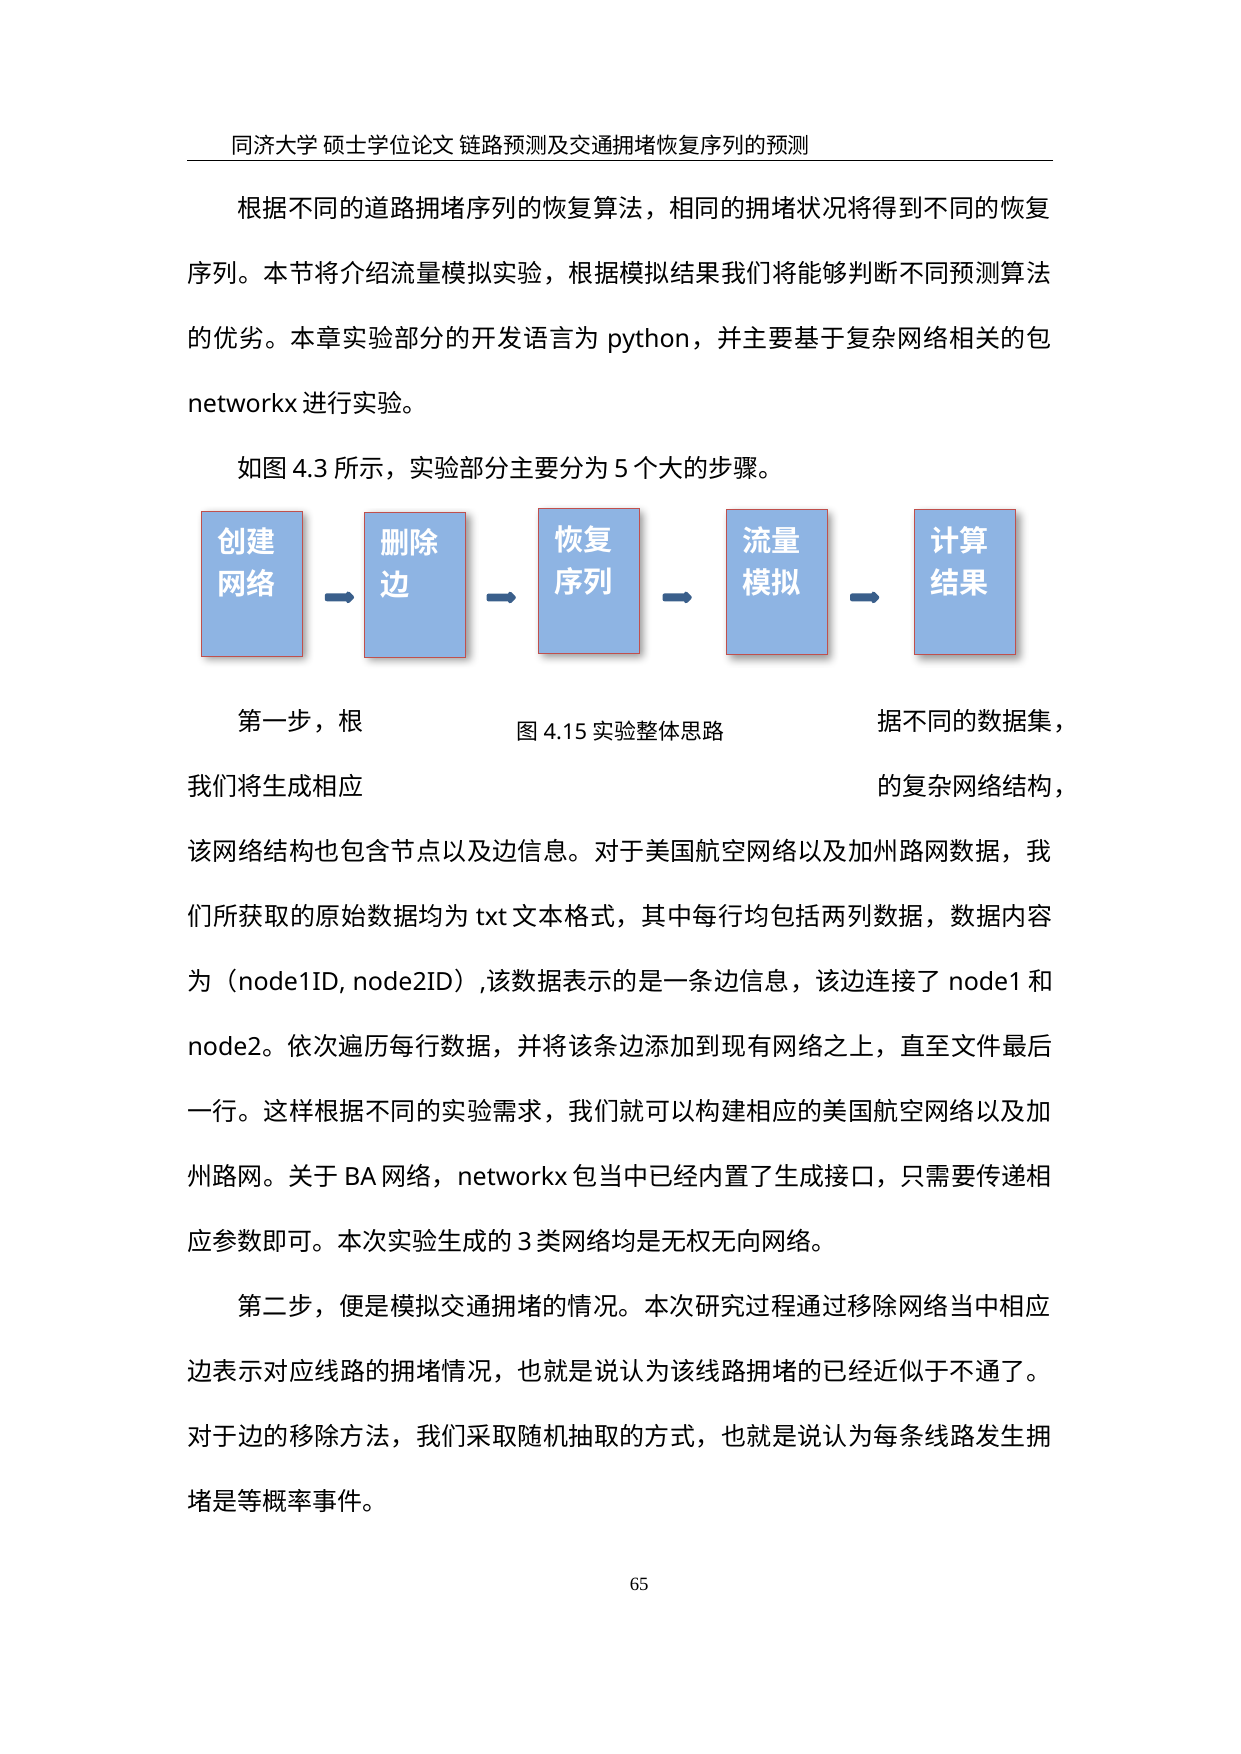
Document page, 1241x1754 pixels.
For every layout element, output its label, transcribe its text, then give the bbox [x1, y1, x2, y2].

text 第二步，便是模拟交通拥堵的情况。本次研究过程通过移除网络当中相应边表示对应线路的拥堵情况，也就是说认为该线路拥堵的已经近似于不通了。对于边的移除方法，我们采取随机抽取的方式，也就是说认为每条线路发生拥堵是等概率事件。 [187, 1272, 1053, 1532]
text 根据不同的道路拥堵序列的恢复算法，相同的拥堵状况将得到不同的恢复序列。本节将介绍流量模拟实验，根据模拟结果我们将能够判断不同预测算法的优劣。本章实验部分的开发语言为python，并主要基于复杂网络相关的包networkx进行实验。 [187, 174, 1053, 434]
text 第一步，根据不同的数据集，我们将生成相应的复杂网络结构，该网络结构也包含节点以及边信息。对于美国航空网络以及加州路网数据，我们所获取的原始数据均为txt文本格式，其中每行均包括两列数据，数据内容为（node1ID, node2ID）,该数据表示的是一条边信息，该边连接了node1和node2。依次遍历每行数据，并将该条边添加到现有网络之上，直至文件最后一行。这样根据不同的实验需求，我们就可以构建相应的美国航空网络以及加州路网。关于BA网络，networkx包当中已经内置了生成接口，只需要传递相应参数即可。本次实验生成的3类网络均是无权无向网络。 [187, 622, 1053, 1272]
text 如图4.3 所示，实验部分主要分为5个大的步骤。 [187, 434, 1053, 499]
